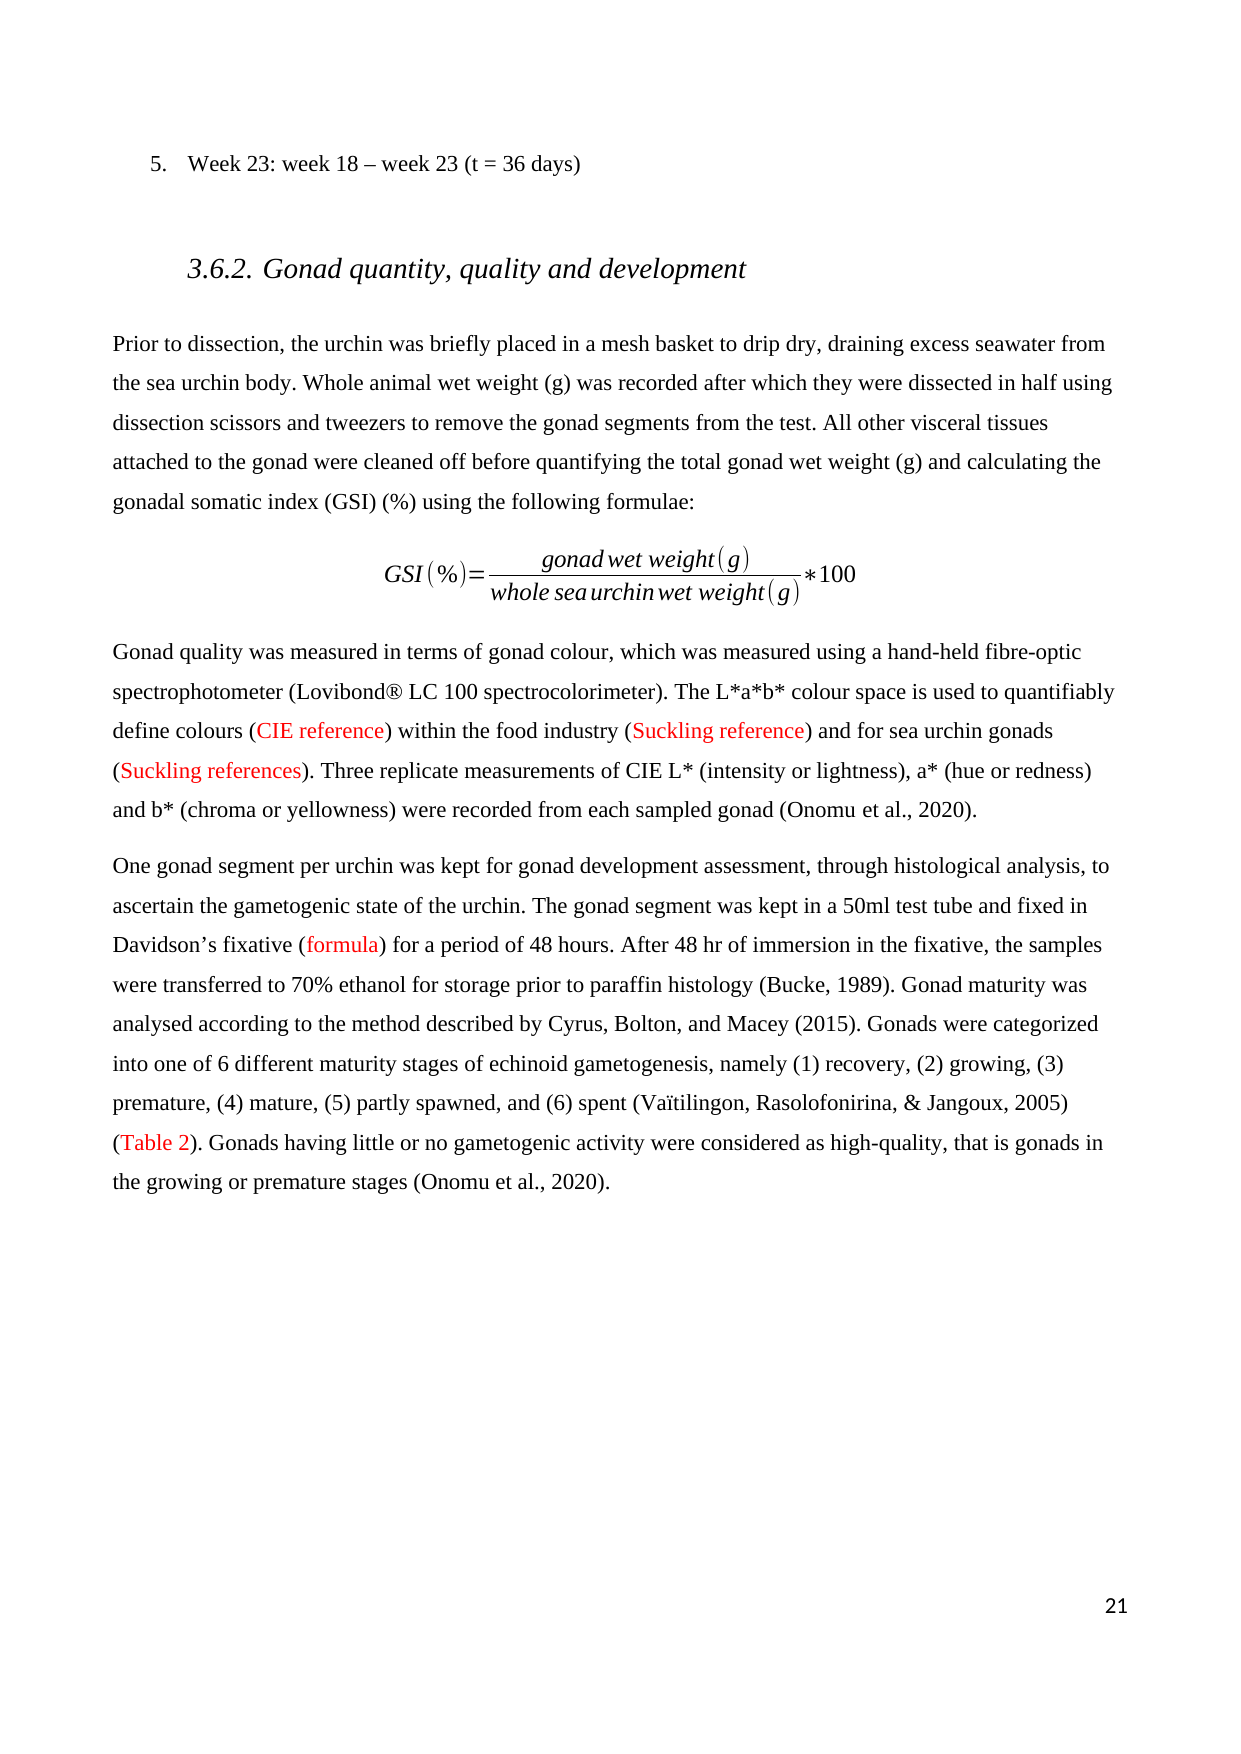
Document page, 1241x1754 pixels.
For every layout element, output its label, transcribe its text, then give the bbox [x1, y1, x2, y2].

text Gonad quality was measured in terms of gonad colour, which was measured using a hand-held fibre-optic spectrophotometer (Lovibond® LC 100 spectrocolorimeter). The L*a*b* colour space is used to quantifiably define colours (CIE reference) within the food industry (Suckling reference) and for sea urchin gonads (Suckling references). Three replicate measurements of CIE L* (intensity or lightness), a* (hue or redness) and b* (chroma or yellowness) were recorded from each sampled gonad (Onomu et al., 2020). [112, 638, 1128, 822]
text One gonad segment per urchin was kept for gonad development assessment, through histological analysis, to ascertain the gametogenic state of the urchin. The gonad segment was kept in a 50ml test tube and fixed in Davidson’s fixative (formula) for a period of 48 hours. After 48 hr of immersion in the fixative, the samples were transferred to 70% ethanol for storage prior to paraffin histology (Bucke, 1989). Gonad maturity was analysed according to the method described by Cyrus, Bolton, and Macey (2015). Gonads were categorized into one of 6 different maturity stages of echinoid gametogenesis, namely (1) recovery, (2) growing, (3) premature, (4) mature, (5) partly spawned, and (6) spent (Vaïtilingon, Rasolofonirina, & Jangoux, 2005) (Table 2). Gonads having little or no gametogenic activity were considered as high-quality, that is gonads in the growing or premature stages (Onomu et al., 2020). [112, 852, 1128, 1194]
text Prior to dissection, the urchin was briefly placed in a mesh basket to drip dry, draining excess seawater from the sea urchin body. Whole animal wet weight (g) was recorded after which they were dissected in half using dissection scissors and tweezers to remove the gonad segments from the test. All other visceral tissues attached to the gonad were cleaned off before quantifying the total gonad wet weight (g) and calculating the gonadal somatic index (GSI) (%) using the following formulae: [112, 330, 1128, 514]
subtitle Gonad quantity, quality and development [187, 251, 1128, 285]
list Week 23: week 18 – week 23 (t = 36 days) [150, 150, 1128, 176]
